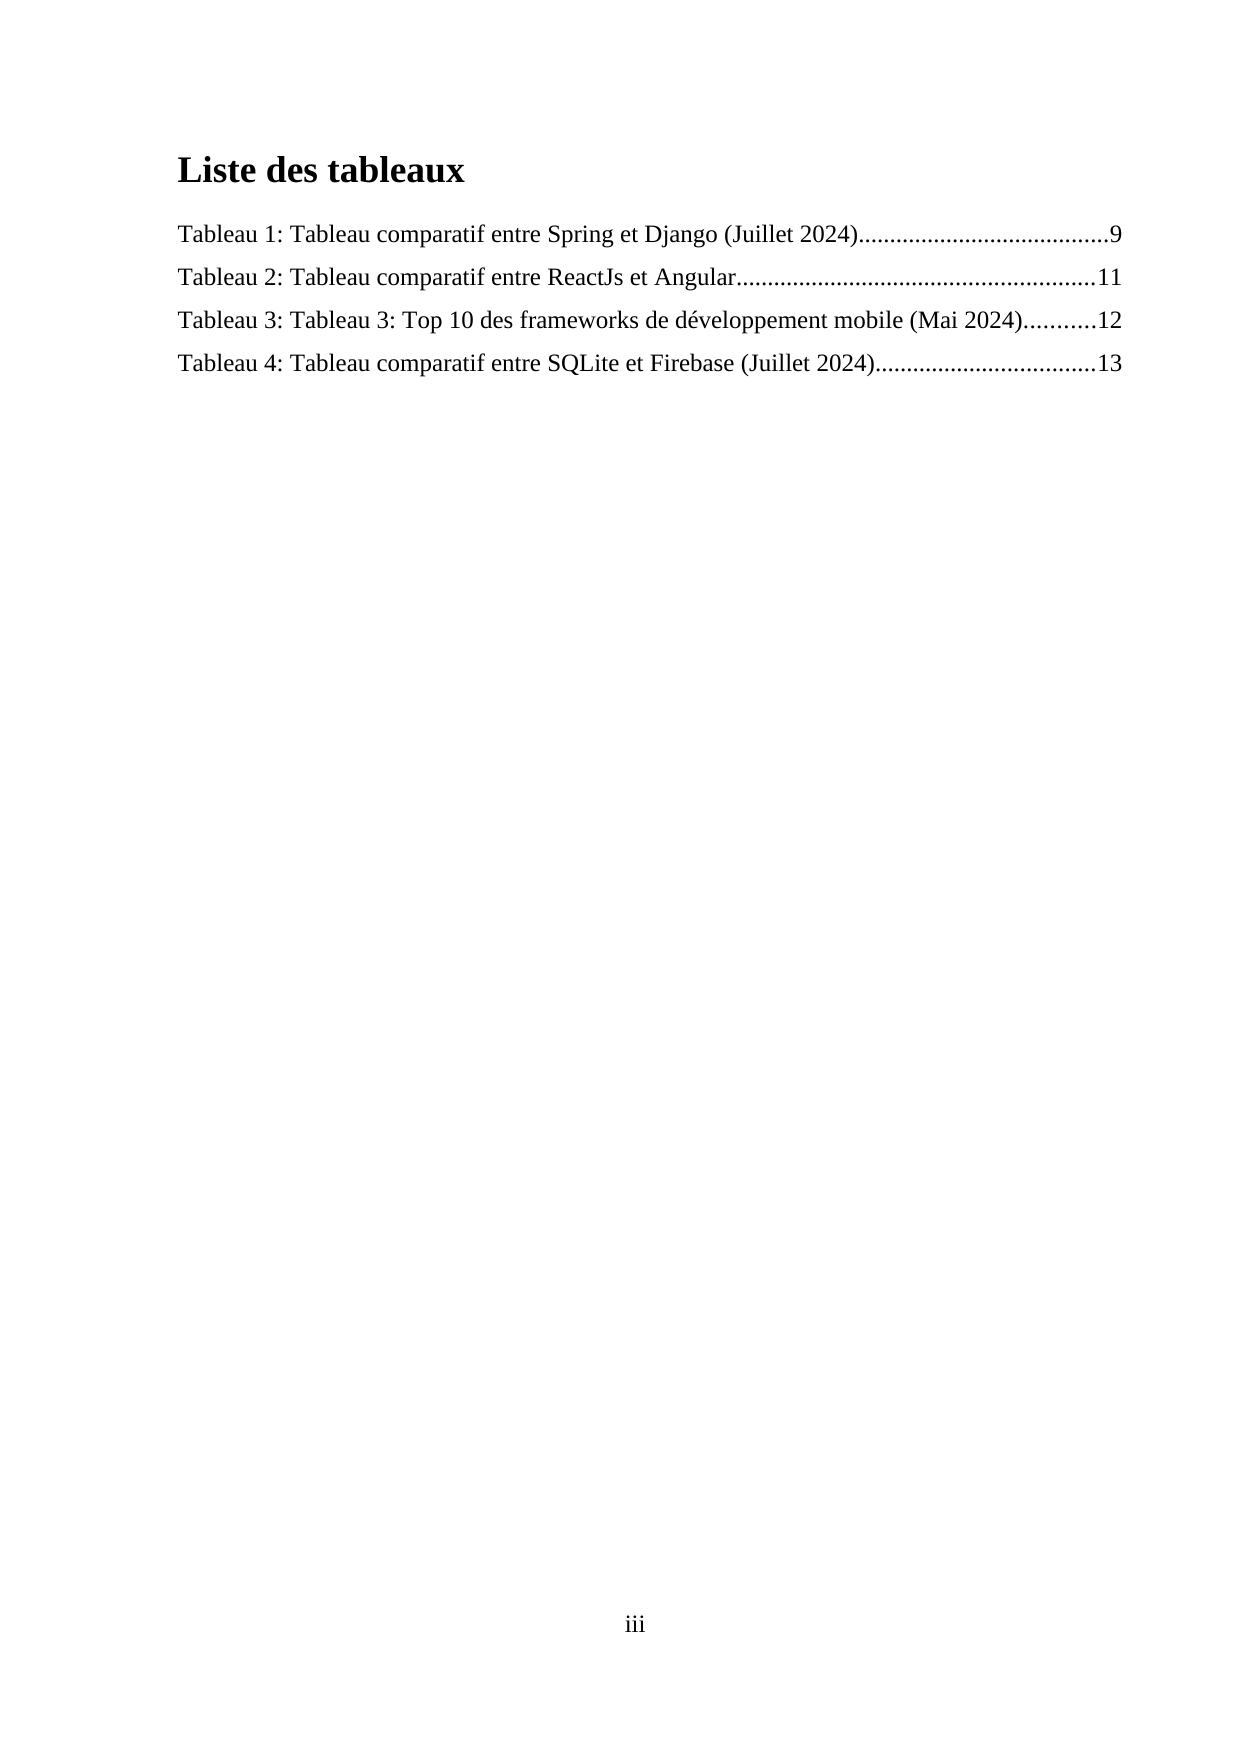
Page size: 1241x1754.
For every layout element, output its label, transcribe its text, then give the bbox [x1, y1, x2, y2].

text Tableau 3: Tableau 3: Top 10 des frameworks de développement mobile (Mai 2024) 12 [177, 305, 1092, 334]
subtitle Liste des tableaux [177, 148, 1092, 191]
text Tableau 2: Tableau comparatif entre ReactJs et Angular 11 [177, 262, 1092, 291]
text Tableau 4: Tableau comparatif entre SQLite et Firebase (Juillet 2024) 13 [177, 348, 1092, 377]
text Tableau 1: Tableau comparatif entre Spring et Django (Juillet 2024) 9 [177, 219, 1092, 247]
